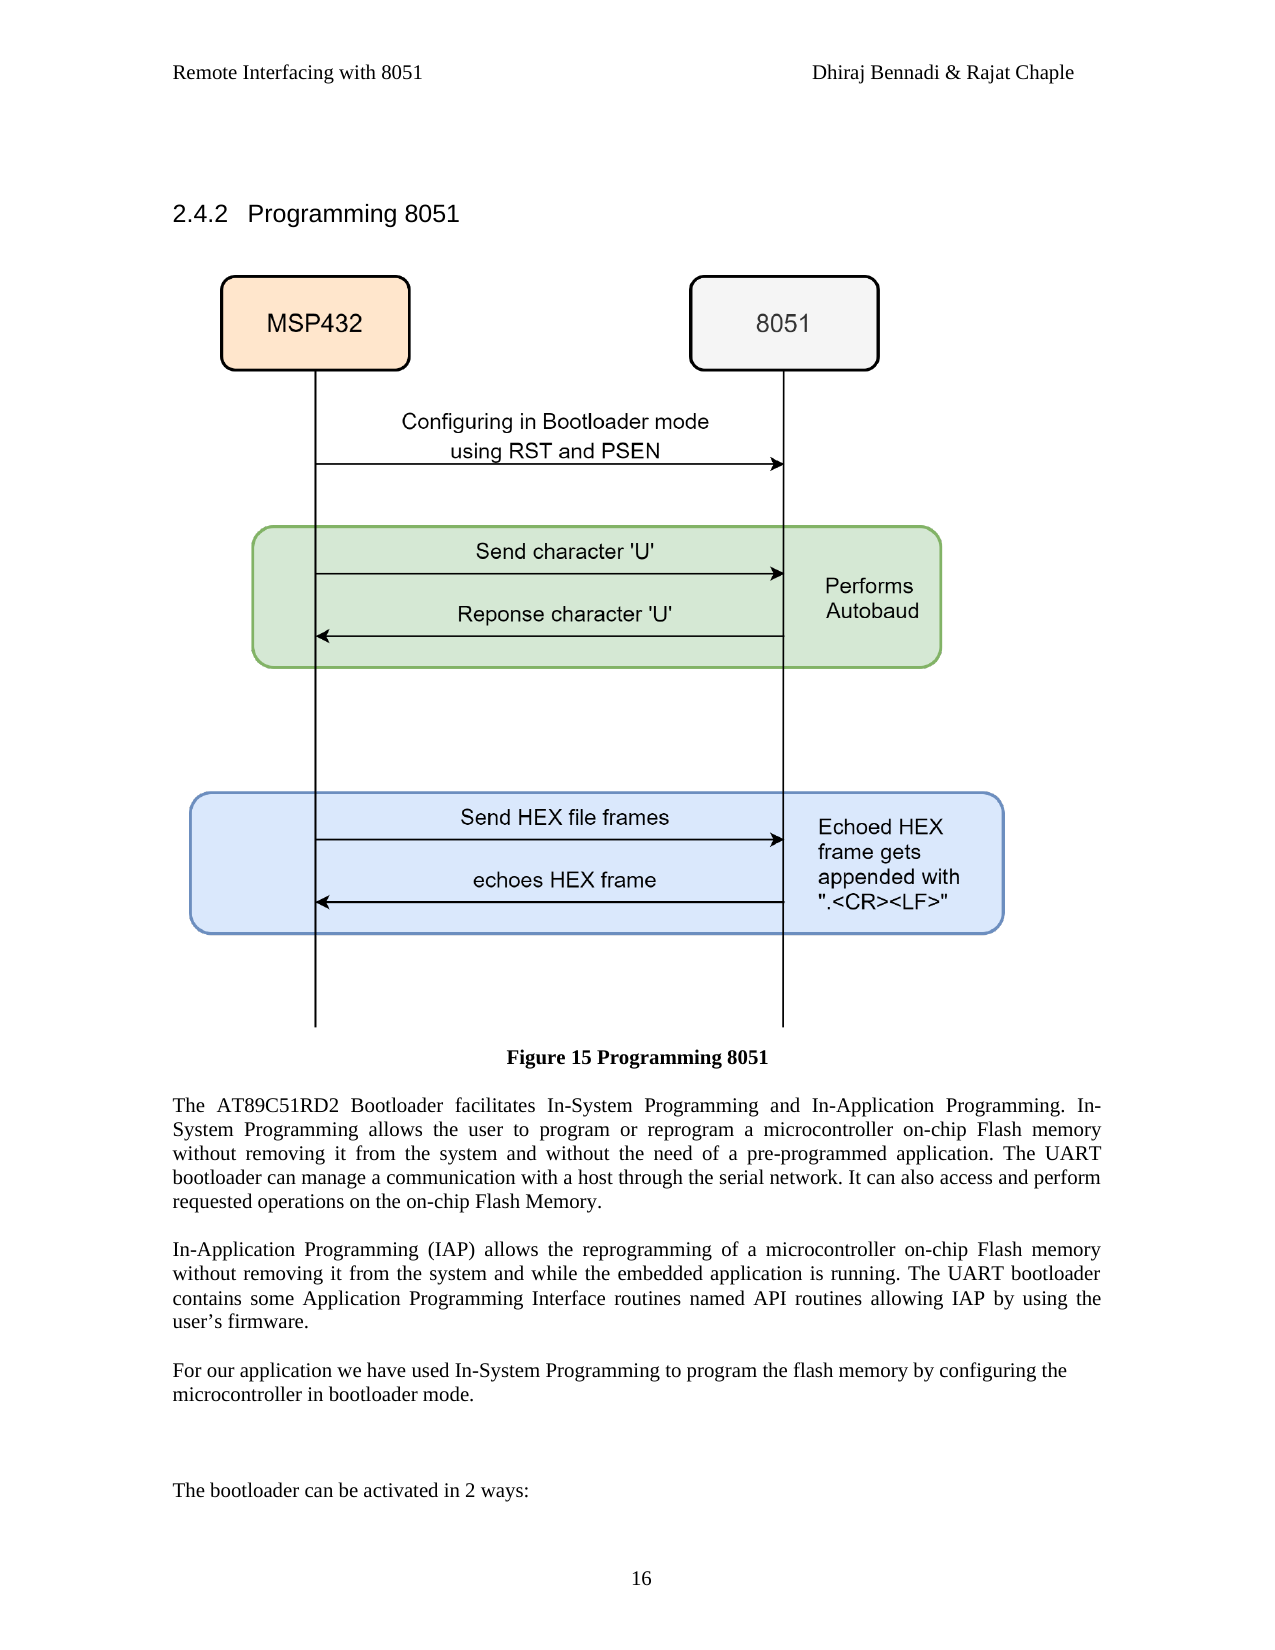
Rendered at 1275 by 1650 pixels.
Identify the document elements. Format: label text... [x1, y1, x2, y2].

text In-Application Programming (IAP) allows the reprogramming of a microcontroller on-chip Flash memory without removing it from the system and while the embedded application is running. The UART bootloader contains some Application Programming Interface routines named API routines allowing IAP by using the user’s firmware. [172, 1237, 1102, 1333]
text The bootloader can be activated in 2 ways: [172, 1478, 1102, 1502]
text Figure 15 Programming 8051 [172, 1045, 1102, 1069]
text The AT89C51RD2 Bootloader facilitates In-System Programming and In-Application Programming. In-System Programming allows the user to program or reprogram a microcontroller on-chip Flash memory without removing it from the system and without the need of a pre-programmed application. The UART bootloader can manage a communication with a host through the serial network. It can also access and perform requested operations on the on-chip Flash Memory. [172, 1093, 1102, 1213]
subtitle Programming 8051 [172, 199, 1102, 228]
picture [172, 258, 1021, 1045]
text For our application we have used In-System Programming to program the flash memory by configuring the microcontroller in bootloader mode. [172, 1358, 1102, 1406]
